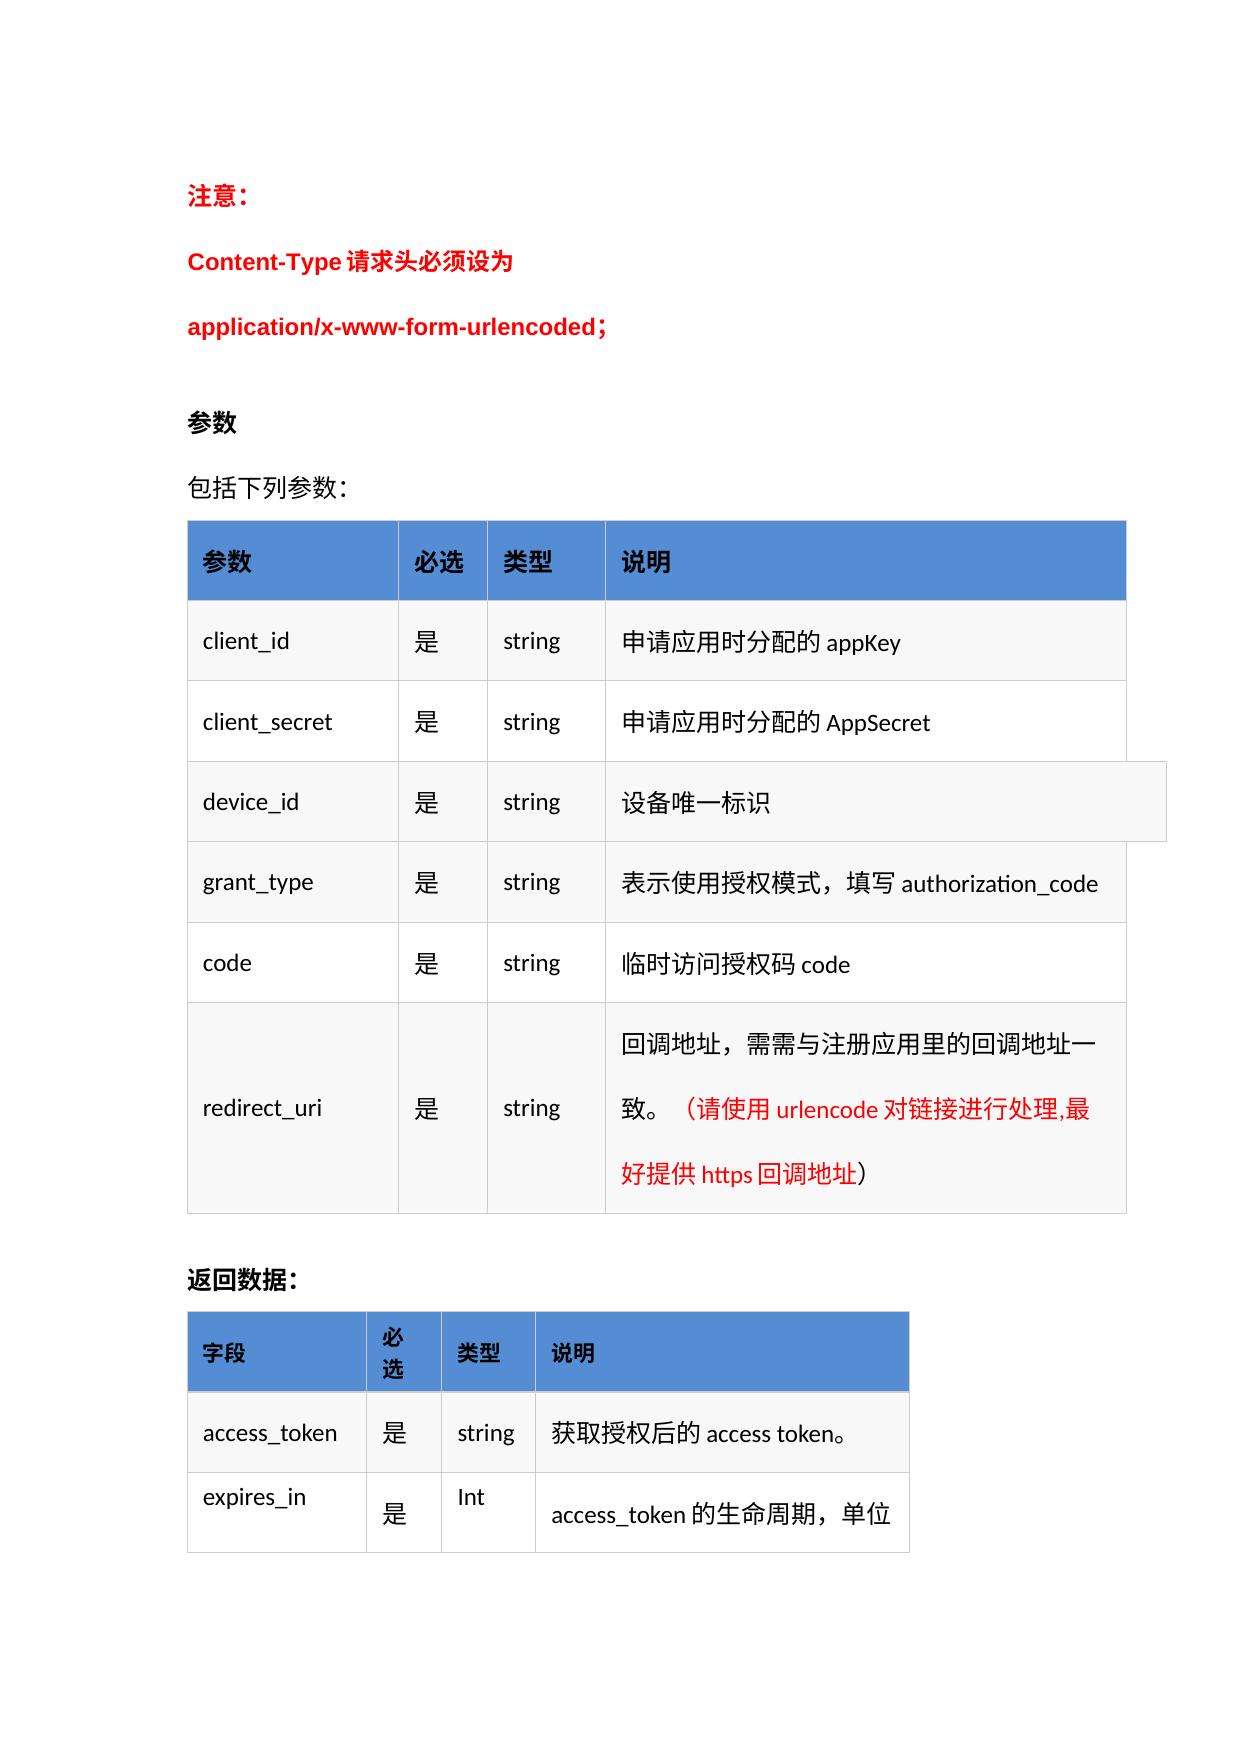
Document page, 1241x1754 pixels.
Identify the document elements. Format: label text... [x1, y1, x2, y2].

table_cell redirect_uri [188, 1003, 398, 1212]
table_cell 是 [367, 1473, 441, 1552]
table_cell string [488, 1003, 605, 1212]
table_cell code [188, 923, 398, 1002]
table_cell access_token [188, 1393, 366, 1472]
table_cell 设备唯一标识 [606, 762, 1166, 841]
table_cell string [488, 923, 605, 1002]
table_cell Int [442, 1473, 535, 1552]
table_header 必选 [367, 1312, 441, 1391]
text 返回数据： [187, 1246, 1053, 1311]
table_cell string [488, 681, 605, 761]
table_header 类型 [442, 1312, 535, 1391]
table_cell string [488, 601, 605, 680]
table_cell 申请应用时分配的appKey [606, 601, 1126, 680]
table_header 参数 [188, 521, 398, 600]
table_cell 回调地址，需需与注册应用里的回调地址一致。（请使用urlencode对链接进行处理,最好提供https回调地址） [606, 1003, 1126, 1212]
table_cell device_id [188, 762, 398, 841]
table_header 字段 [188, 1312, 366, 1391]
table_cell client_secret [188, 681, 398, 761]
table_cell 是 [399, 1003, 487, 1212]
table_cell 表示使用授权模式，填写authorization_code [606, 842, 1126, 922]
text application/x-www-form-urlencoded； [187, 292, 1053, 357]
table_cell string [442, 1393, 535, 1472]
table_cell expires_in [188, 1473, 366, 1552]
table_cell 临时访问授权码code [606, 923, 1126, 1002]
table_header 说明 [606, 521, 1126, 600]
table_cell 是 [399, 681, 487, 761]
table_cell 是 [367, 1393, 441, 1472]
table_cell 是 [399, 842, 487, 922]
table_header 类型 [488, 521, 605, 600]
table_cell string [488, 762, 605, 841]
table_header 说明 [536, 1312, 909, 1391]
text Content-Type请求头必须设为 [187, 227, 1053, 292]
table_cell 是 [399, 762, 487, 841]
table_cell 获取授权后的access token。 [536, 1393, 909, 1472]
text 参数 [187, 389, 1053, 454]
table_cell 是 [399, 923, 487, 1002]
table_cell 是 [399, 601, 487, 680]
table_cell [536, 1473, 909, 1552]
text 注意： [187, 162, 1053, 227]
table_header 必选 [399, 521, 487, 600]
text 包括下列参数： [187, 454, 1053, 519]
table_cell grant_type [188, 842, 398, 922]
table_cell client_id [188, 601, 398, 680]
table_cell string [488, 842, 605, 922]
table_cell 申请应用时分配的AppSecret [606, 681, 1126, 761]
